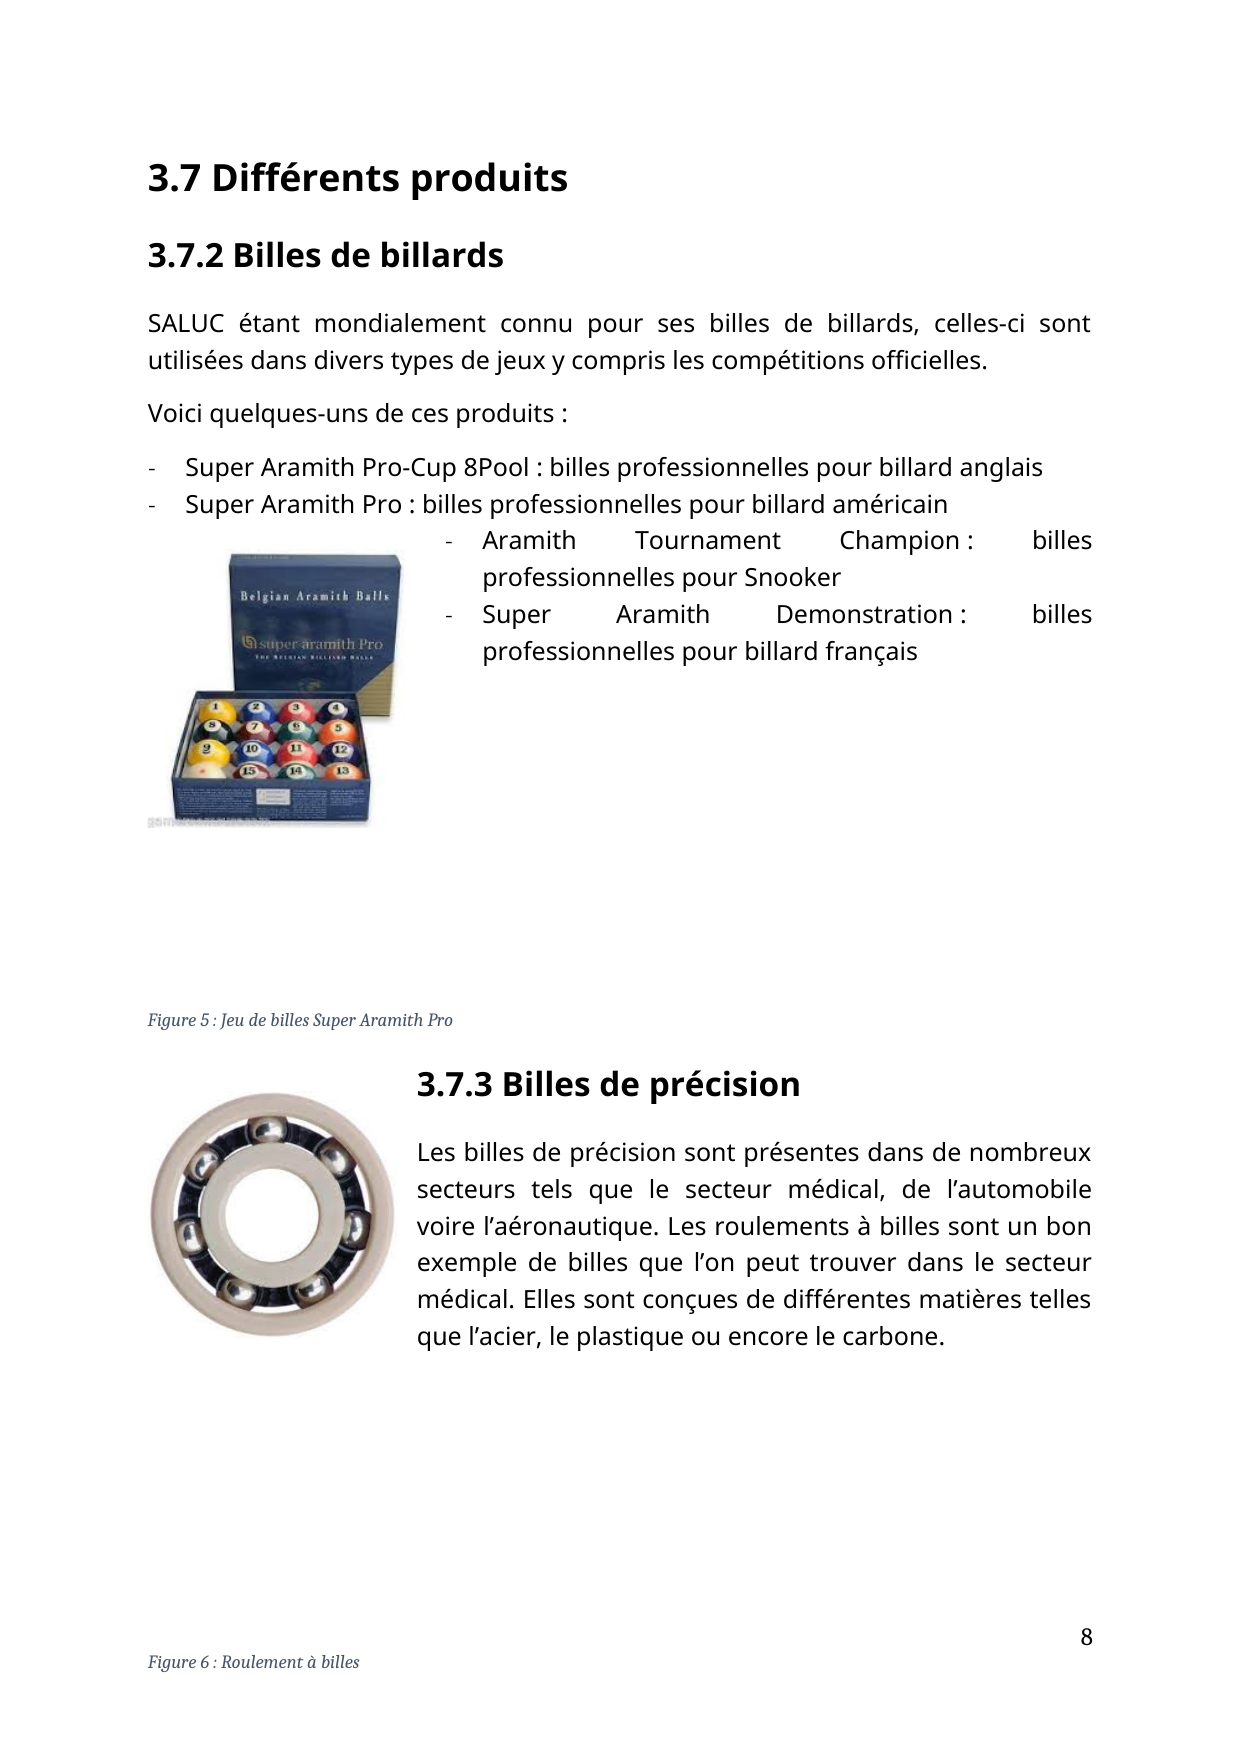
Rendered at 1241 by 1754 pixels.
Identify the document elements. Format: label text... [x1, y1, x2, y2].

picture [147, 549, 426, 828]
text SALUC étant mondialement connu pour ses billes de billards, celles-ci sont utilisées dans divers types de jeux y compris les compétitions officielles. [148, 306, 1093, 377]
text Les billes de précision sont présentes dans de nombreux secteurs tels que le secteur médical, de l’automobile voire l’aéronautique. Les roulements à billes sont un bon exemple de billes que l’on peut trouver dans le secteur médical. Elles sont conçues de différentes matières telles que l’acier, le plastique ou encore le carbone. [148, 1135, 1093, 1353]
list Super Aramith Pro : billes professionnelles pour billard américain [148, 486, 1093, 520]
subtitle Différents produits [148, 152, 1093, 203]
list Super Aramith Pro-Cup 8Pool : billes professionnelles pour billard anglais [148, 449, 1093, 483]
text Voici quelques-uns de ces produits : [148, 396, 1093, 430]
list Super Aramith Demonstration : billes professionnelles pour billard français [426, 597, 1093, 667]
picture [147, 1091, 398, 1339]
list Aramith Tournament Champion : billes professionnelles pour Snooker [148, 523, 1093, 594]
subtitle Billes de billards [148, 232, 1093, 277]
subtitle Billes de précision [148, 1061, 1093, 1106]
